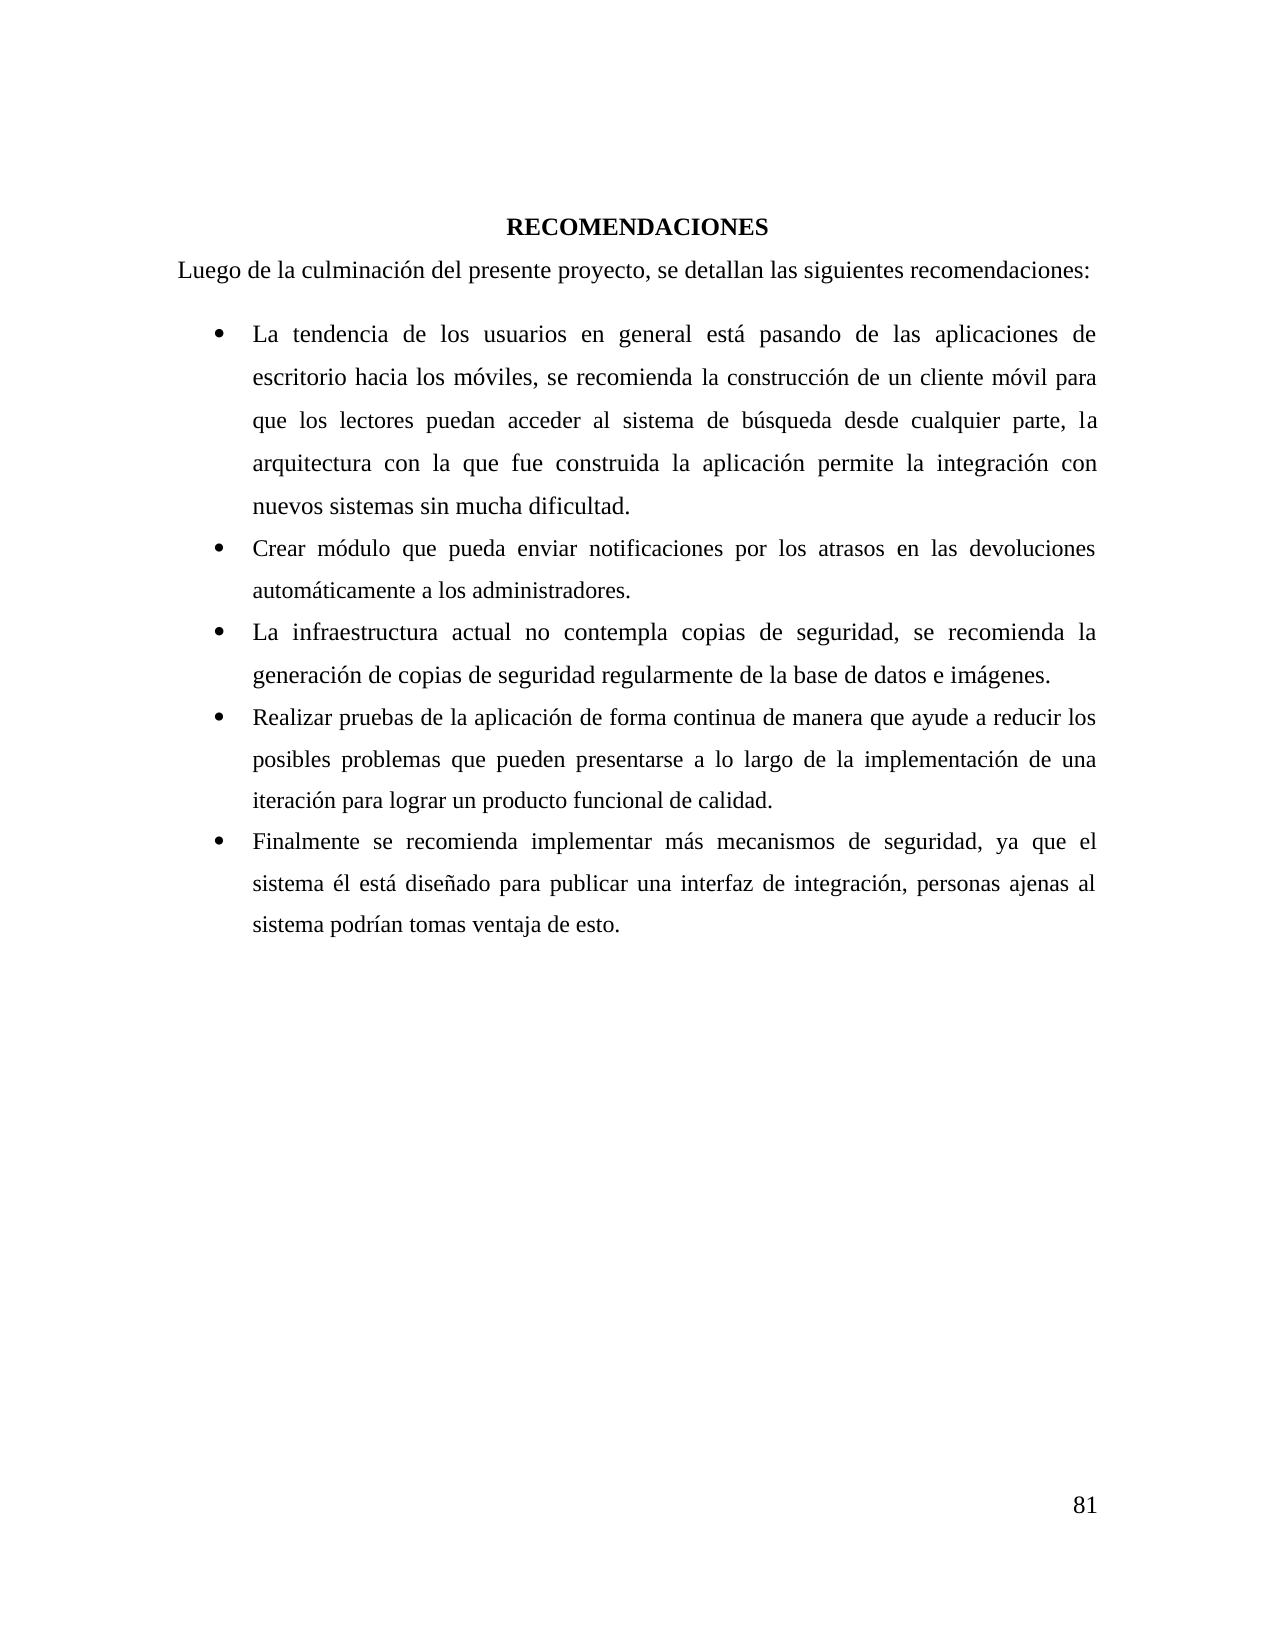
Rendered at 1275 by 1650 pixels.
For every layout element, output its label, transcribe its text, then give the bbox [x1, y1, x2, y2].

list Crear módulo que pueda enviar notificaciones por los atrasos en las devoluciones automáticamente a los administradores. [215, 534, 1098, 603]
list Finalmente se recomienda implementar más mecanismos de seguridad, ya que el sistema él está diseñado para publicar una interfaz de integración, personas ajenas al sistema podrían tomas ventaja de esto. [215, 827, 1098, 938]
list La tendencia de los usuarios en general está pasando de las aplicaciones de escritorio hacia los móviles, se recomienda la construcción de un cliente móvil para que los lectores puedan acceder al sistema de búsqueda desde cualquier parte, la arquitectura con la que fue construida la aplicación permite la integración con nuevos sistemas sin mucha dificultad. [215, 319, 1098, 520]
text RECOMENDACIONES [177, 212, 1098, 240]
text Luego de la culminación del presente proyecto, se detallan las siguientes recomendaciones: [177, 255, 1098, 283]
list La infraestructura actual no contempla copias de seguridad, se recomienda la generación de copias de seguridad regularmente de la base de datos e imágenes. [215, 617, 1098, 689]
list Realizar pruebas de la aplicación de forma continua de manera que ayude a reducir los posibles problemas que pueden presentarse a lo largo de la implementación de una iteración para lograr un producto funcional de calidad. [215, 703, 1098, 813]
